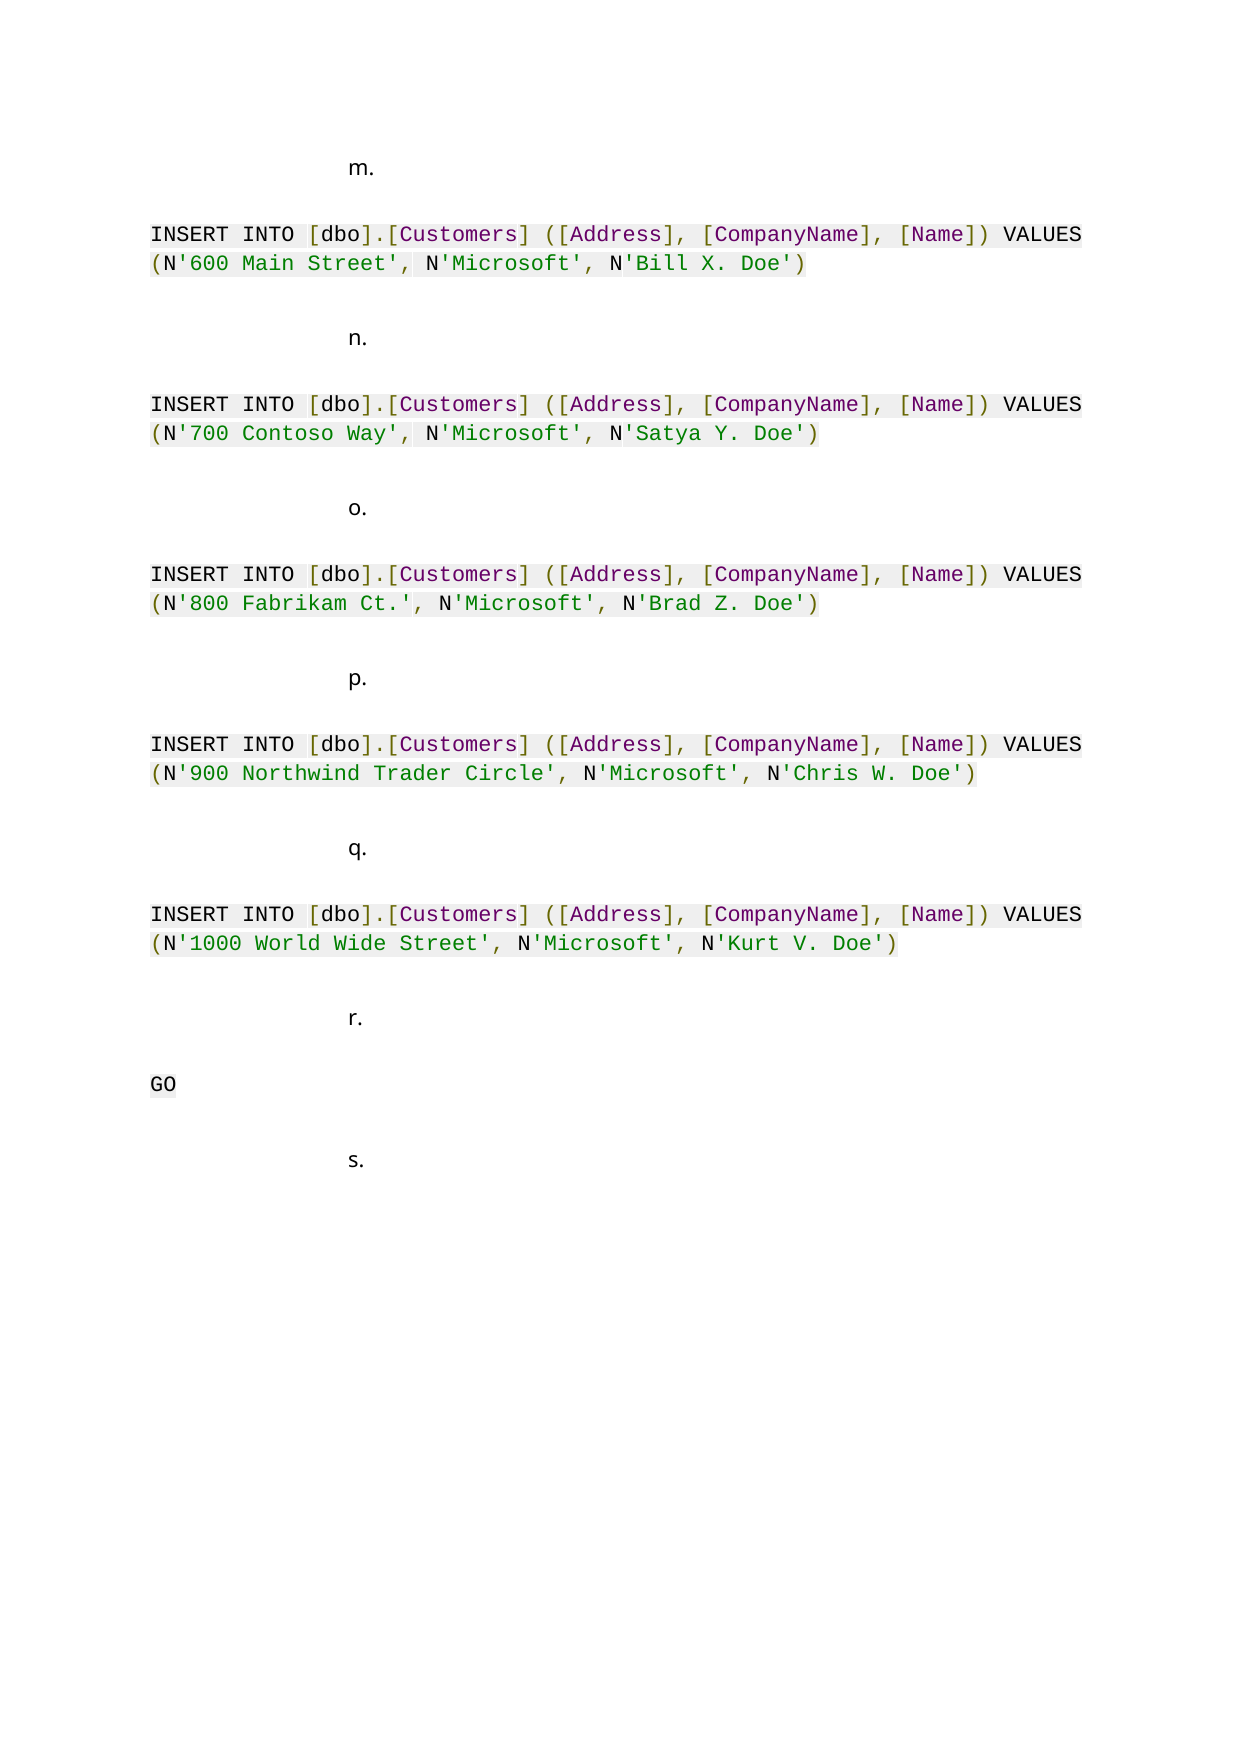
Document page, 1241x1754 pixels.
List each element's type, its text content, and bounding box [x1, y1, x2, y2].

text INSERT INTO [dbo].[Customers] ([Address], [CompanyName], [Name]) VALUES (N'1000 World Wide Street', N'Microsoft', N'Kurt V. Doe') [150, 903, 1090, 957]
text GO [150, 1073, 1090, 1098]
text INSERT INTO [dbo].[Customers] ([Address], [CompanyName], [Name]) VALUES (N'800 Fabrikam Ct.', N'Microsoft', N'Brad Z. Doe') [150, 563, 1090, 617]
text INSERT INTO [dbo].[Customers] ([Address], [CompanyName], [Name]) VALUES (N'600 Main Street', N'Microsoft', N'Bill X. Doe') [150, 223, 1090, 277]
text INSERT INTO [dbo].[Customers] ([Address], [CompanyName], [Name]) VALUES (N'900 Northwind Trader Circle', N'Microsoft', N'Chris W. Doe') [150, 733, 1090, 787]
text INSERT INTO [dbo].[Customers] ([Address], [CompanyName], [Name]) VALUES (N'700 Contoso Way', N'Microsoft', N'Satya Y. Doe') [150, 393, 1090, 447]
